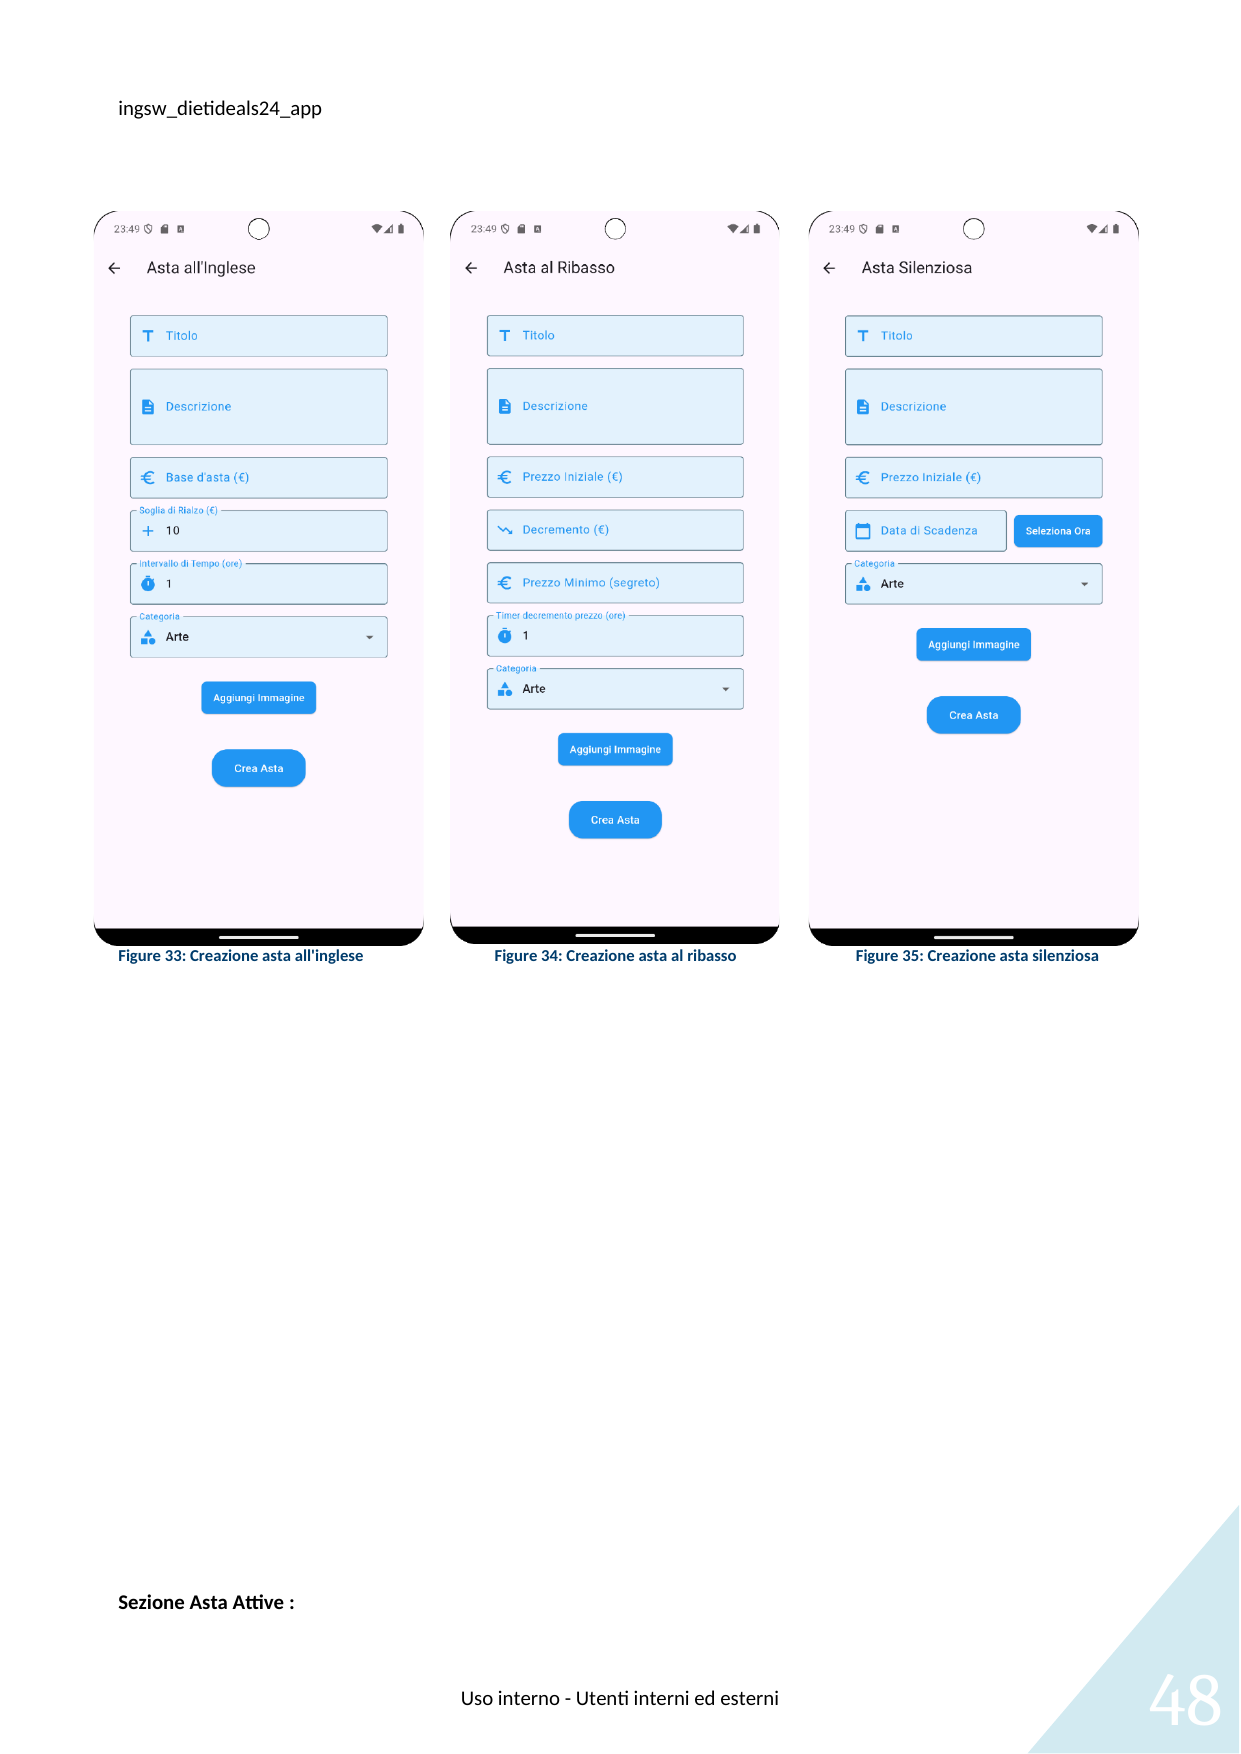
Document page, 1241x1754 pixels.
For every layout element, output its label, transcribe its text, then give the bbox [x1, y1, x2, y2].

text Sezione Asta Attive : [118, 1589, 1122, 1615]
picture [808, 211, 1139, 946]
picture [450, 211, 780, 944]
picture [93, 211, 424, 946]
